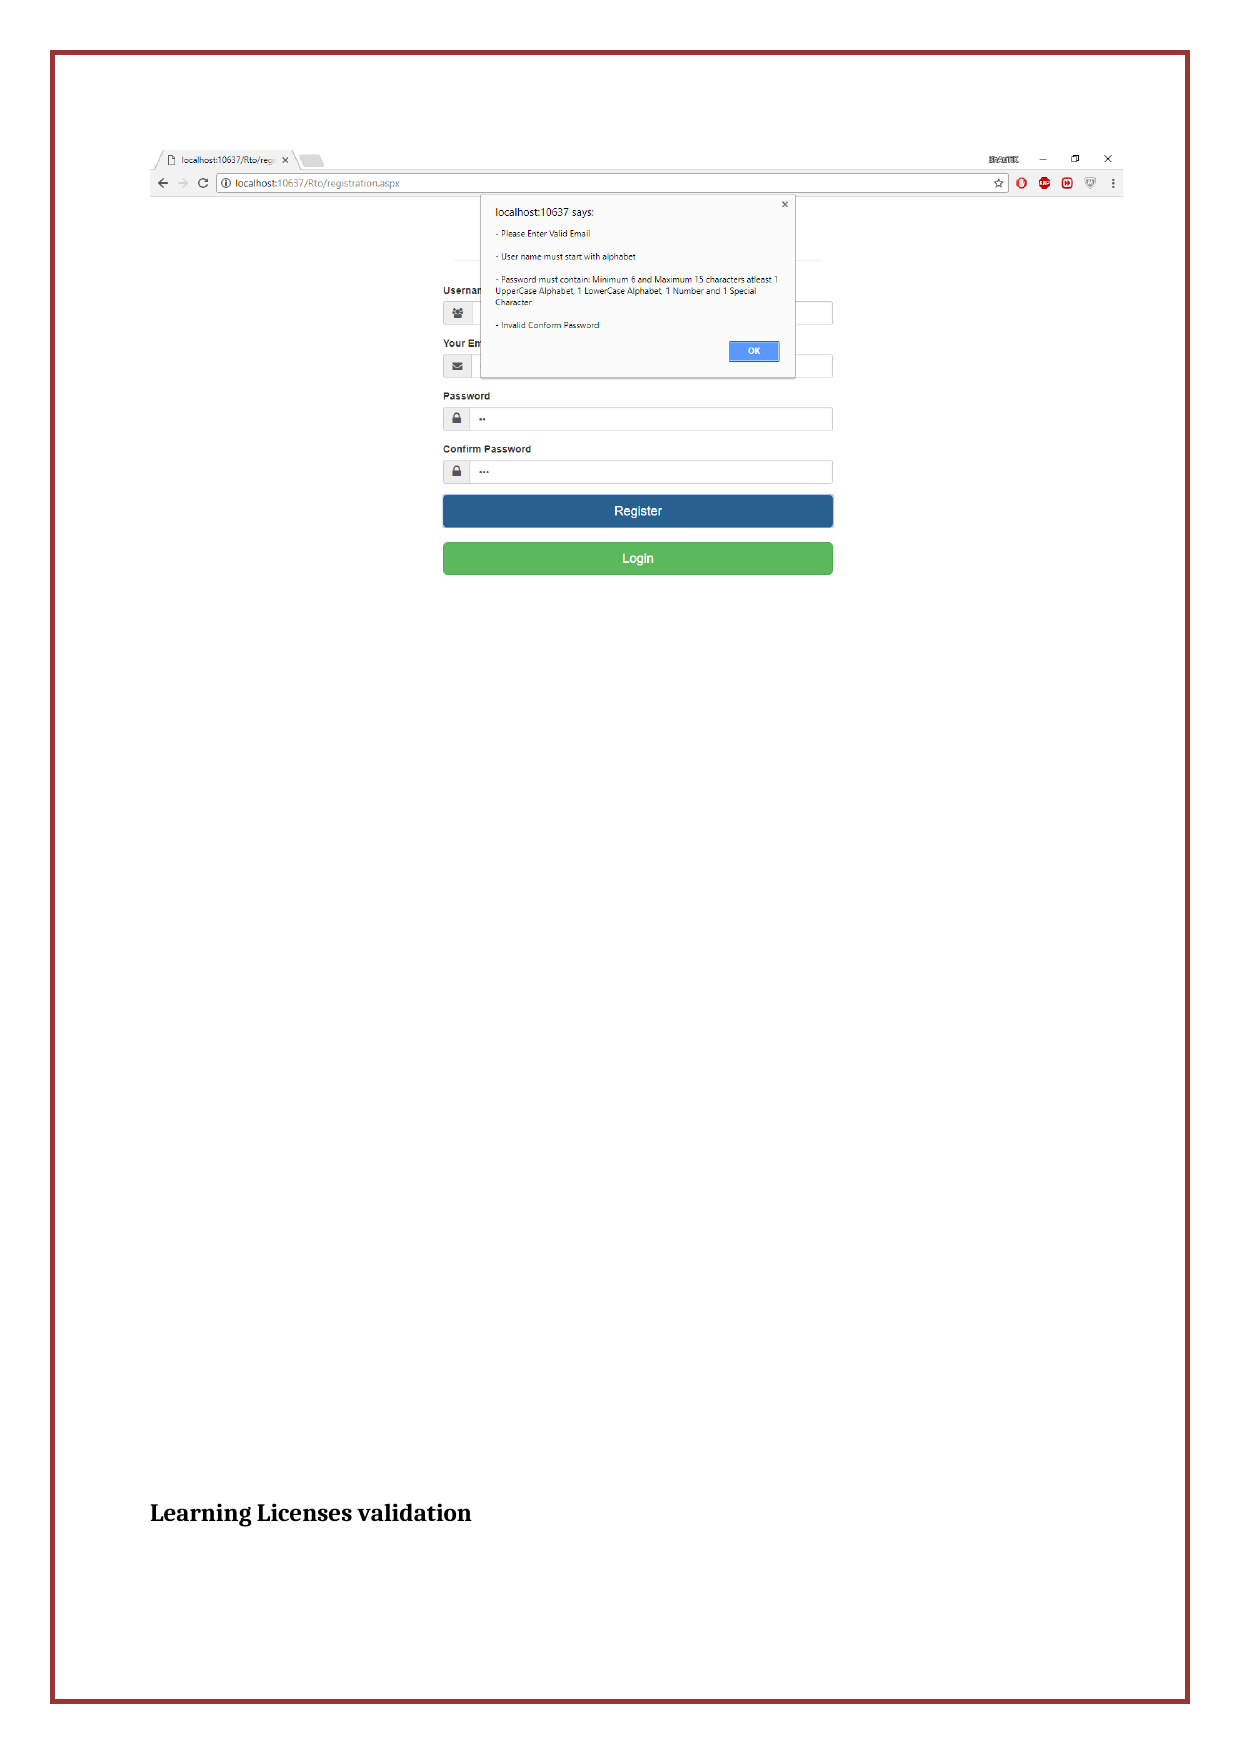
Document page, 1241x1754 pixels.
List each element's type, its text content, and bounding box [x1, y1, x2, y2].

text Learning Licenses validation [150, 1498, 1090, 1527]
picture [150, 150, 1124, 666]
